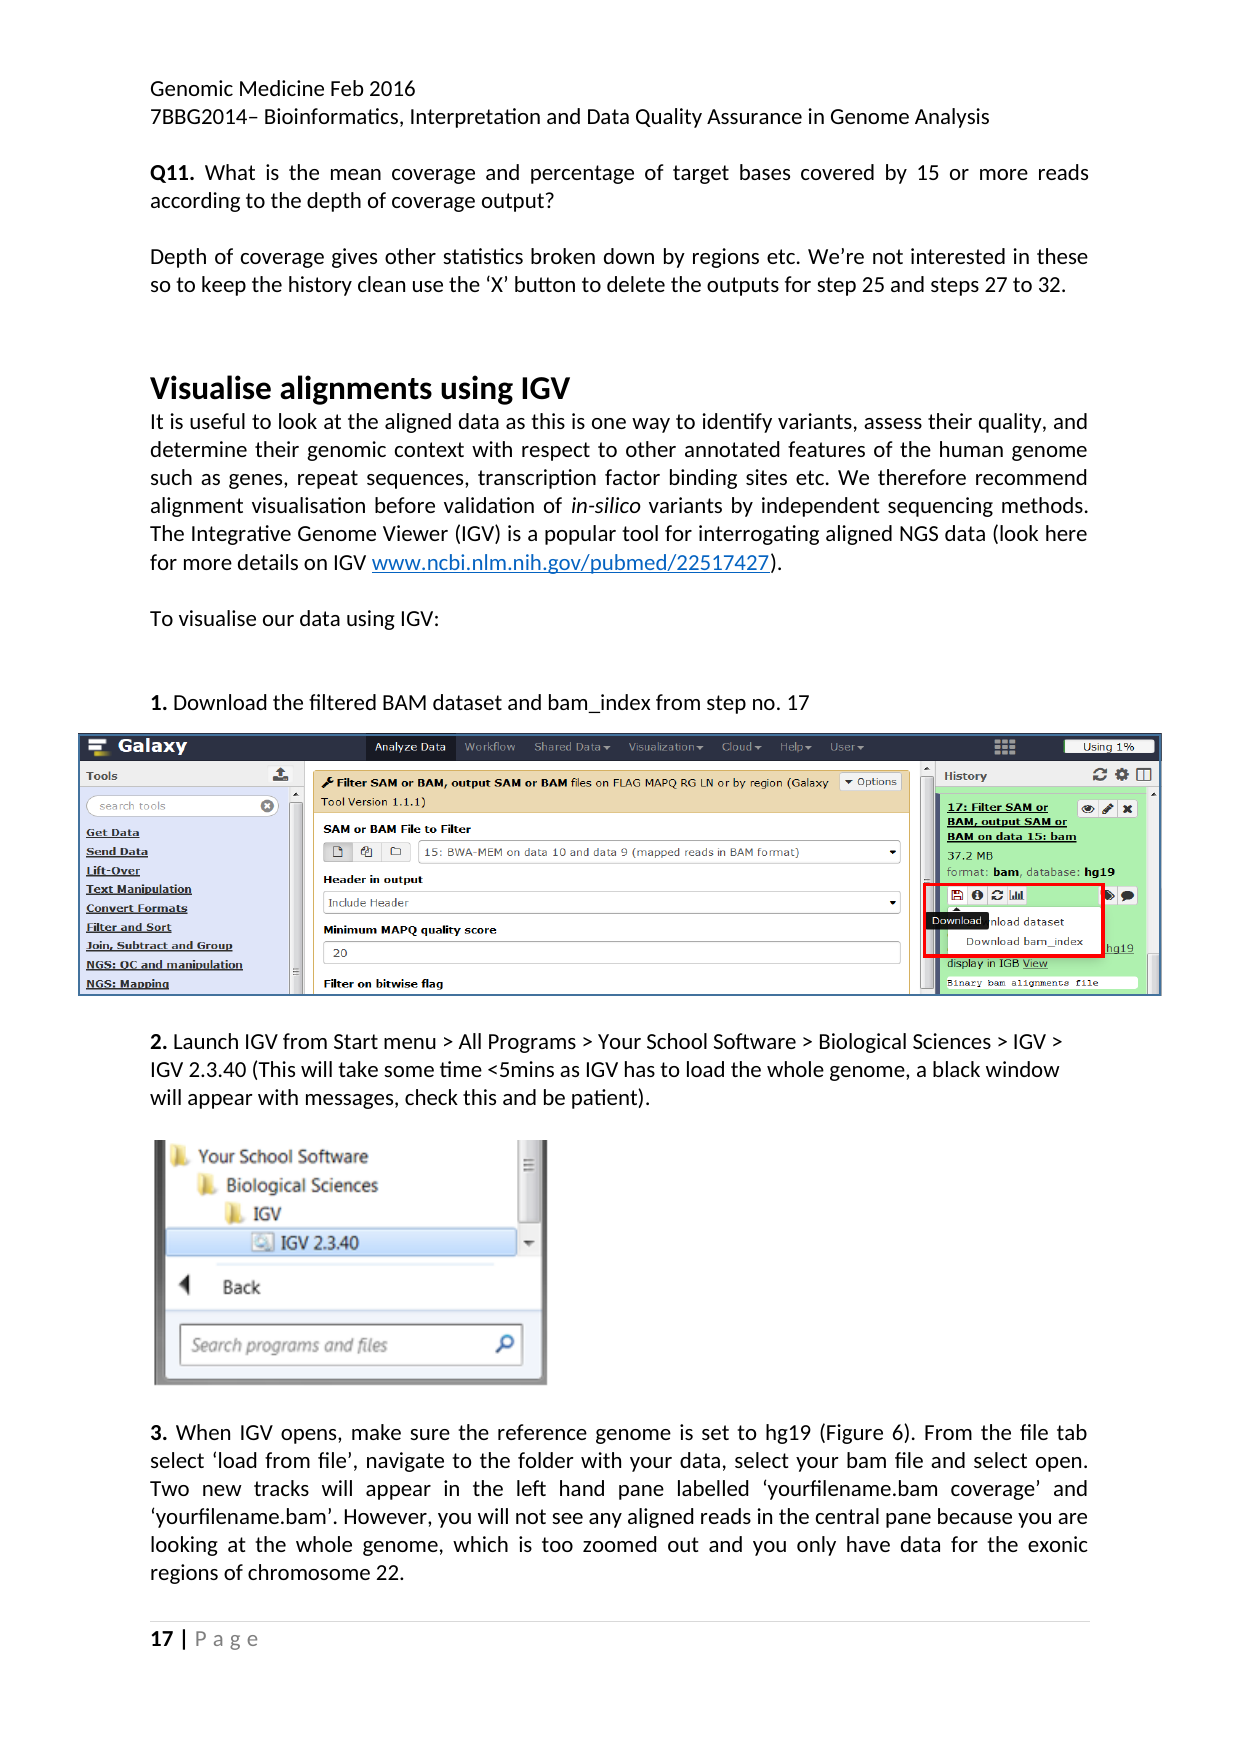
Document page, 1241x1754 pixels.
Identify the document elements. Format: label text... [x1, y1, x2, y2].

picture [80, 736, 1159, 994]
text 1. Download the filtered BAM dataset and bam_index from step no. 17 [150, 688, 1090, 716]
text 2. Launch IGV from Start menu > All Programs > Your School Software > Biological Sciences > IGV > IGV 2.3.40 (This will take some time <5mins as IGV has to load the whole genome, a black window will appear with messages, check this and be patient). [150, 1027, 1090, 1111]
text 3. When IGV opens, make sure the reference genome is set to hg19 (Figure 6). From the file tab select ‘load from file’, navigate to the folder with your data, select your bam file and select open. Two new tracks will appear in the left hand pane labelled ‘yourfilename.bam coverage’ and ‘yourfilename.bam’. However, you will not see any aligned reads in the central pane because you are looking at the whole genome, which is too zoomed out and you only have data for the exonic regions of chromosome 22. [150, 1418, 1090, 1586]
text Q11. What is the mean coverage and percentage of target bases covered by 15 or more reads according to the depth of coverage output? [150, 158, 1090, 214]
text To visualise our data using IGV: [150, 604, 1090, 632]
picture [150, 1140, 552, 1390]
picture [78, 733, 1162, 996]
text Depth of coverage gives other statistics broken down by regions etc. We’re not interested in these so to keep the history clean use the ‘X’ button to delete the outputs for step 25 and steps 27 to 32. [150, 242, 1090, 298]
text It is useful to look at the aligned data as this is one way to identify variants, assess their quality, and determine their genomic context with respect to other annotated features of the human genome such as genes, repeat sequences, transcription factor binding sites etc. We therefore recommend alignment visualisation before validation of in-silico variants by independent sequencing methods. The Integrative Genome Viewer (IGV) is a popular tool for interrogating aligned NGS data (look here for more details on IGV www.ncbi.nlm.nih.gov/pubmed/22517427). [150, 407, 1090, 576]
text Visualise alignments using IGV [150, 367, 1090, 407]
